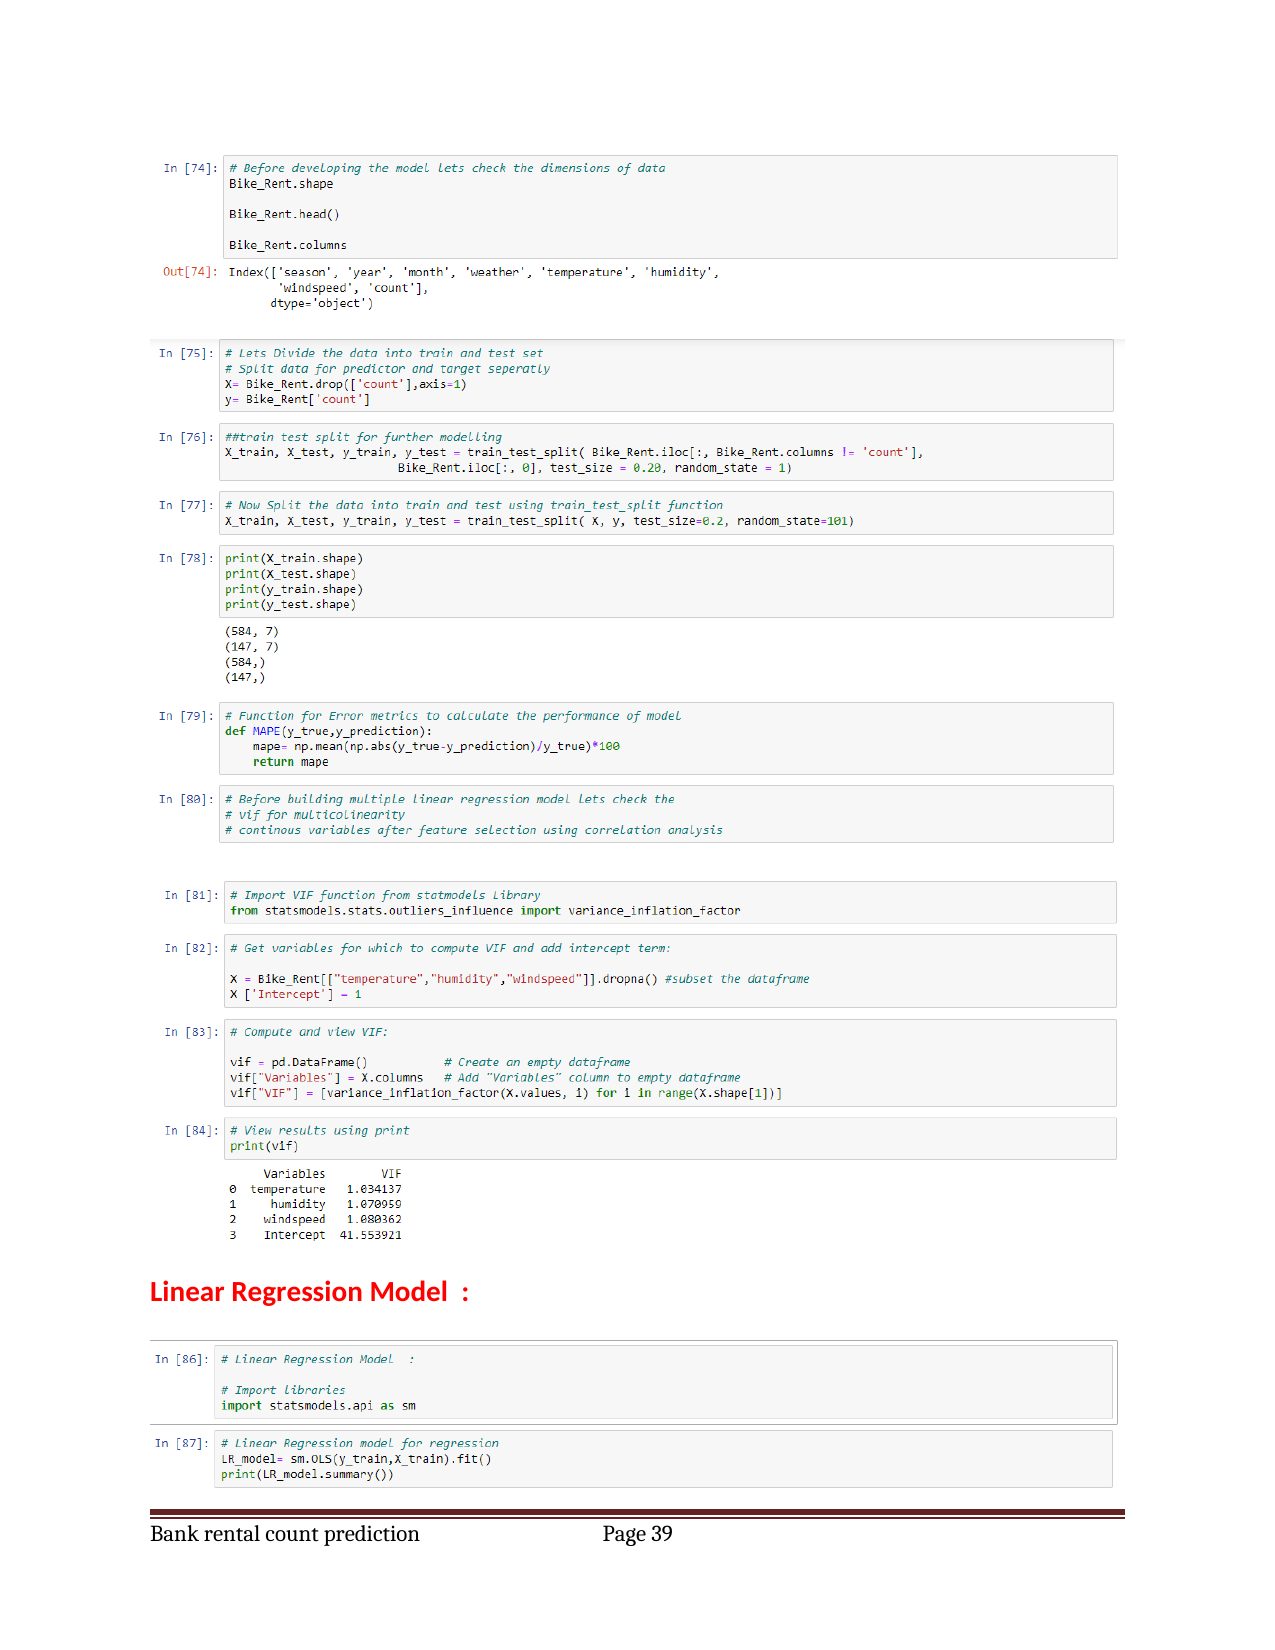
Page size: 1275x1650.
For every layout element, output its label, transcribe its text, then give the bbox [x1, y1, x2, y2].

picture [150, 339, 1125, 847]
text Linear Regression Model : [150, 1273, 1125, 1309]
picture [150, 1335, 1125, 1493]
picture [150, 871, 1125, 1249]
picture [150, 150, 1125, 315]
